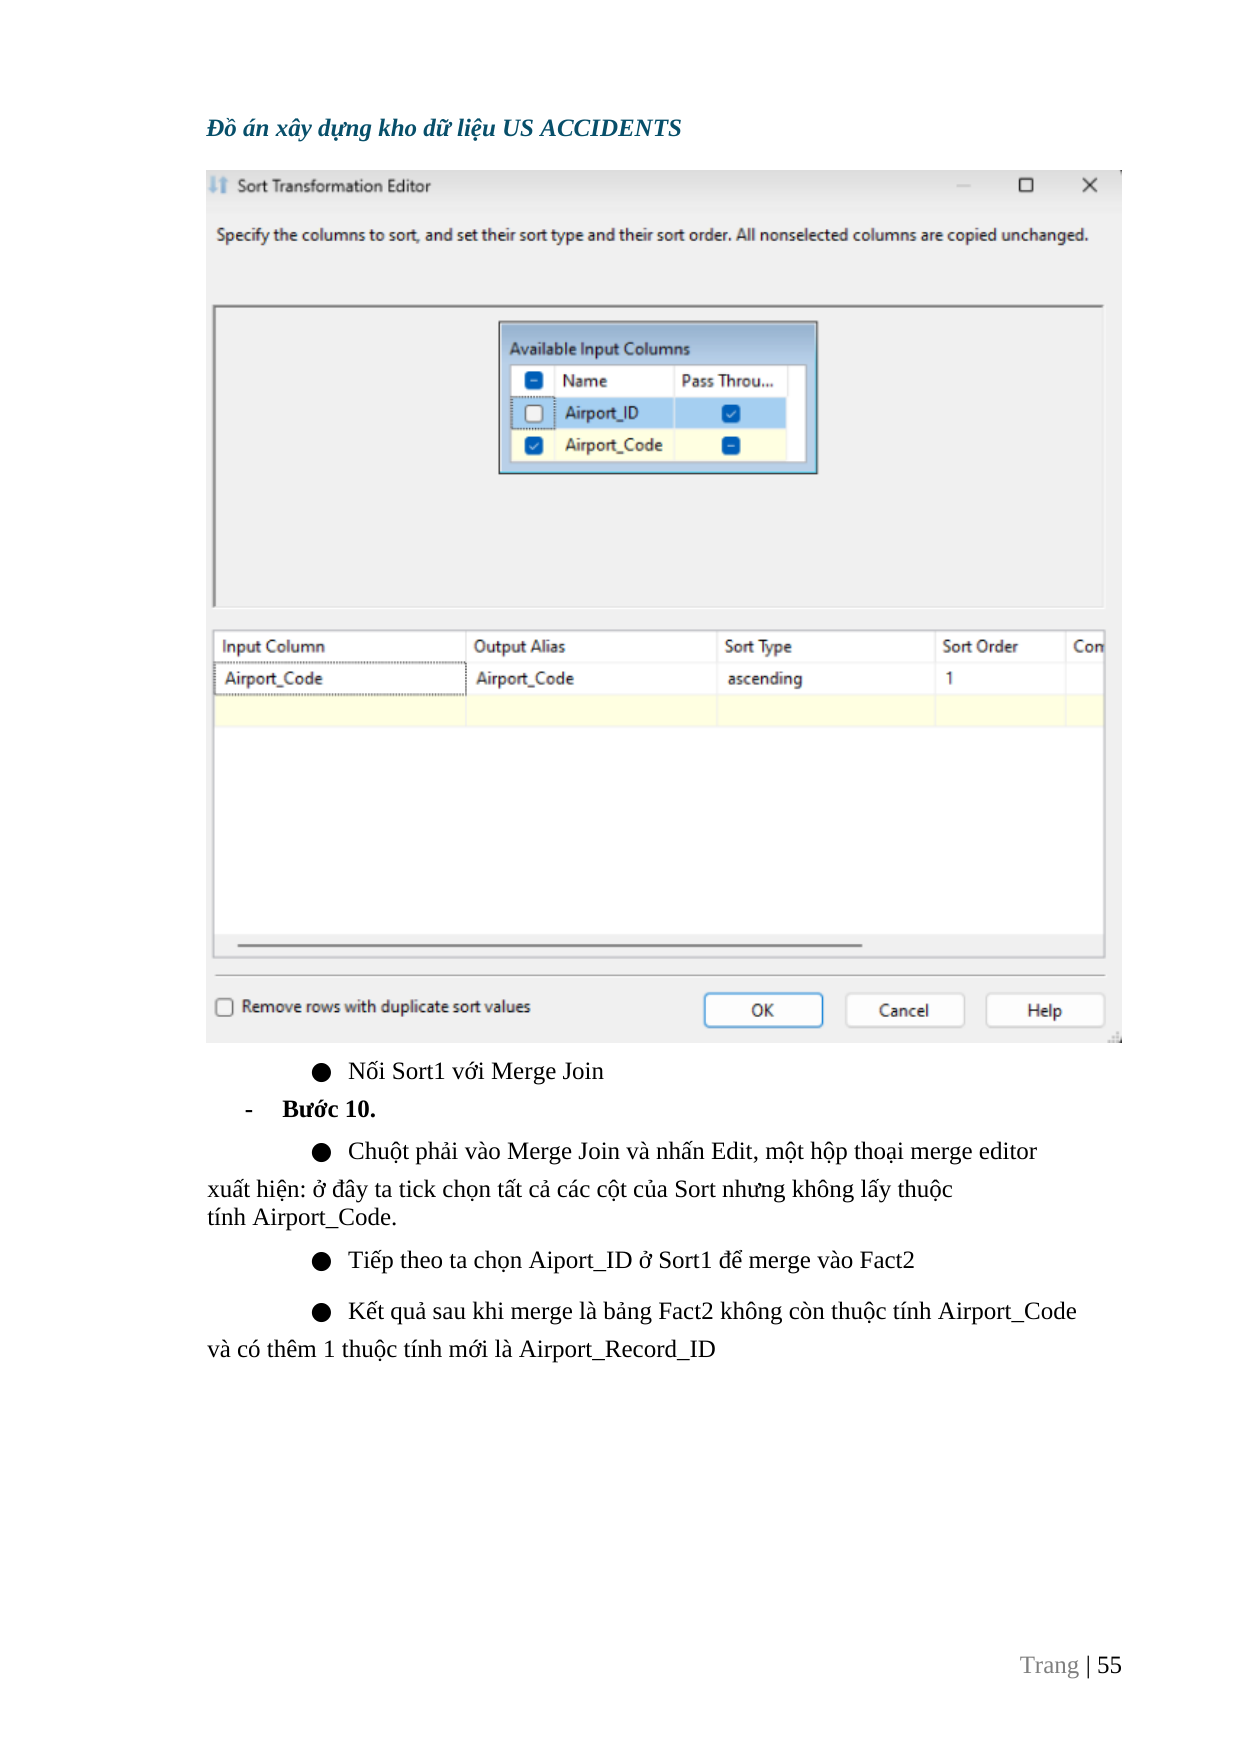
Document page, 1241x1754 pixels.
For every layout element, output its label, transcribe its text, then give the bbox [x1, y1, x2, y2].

list Kết quả sau khi merge là bảng Fact2 không còn thuộc tính Airport_Code [310, 1282, 1122, 1334]
text xuất hiện: ở đây ta tick chọn tất cả các cột của Sort nhưng không lấy thuộc [207, 1174, 1122, 1202]
list Tiếp theo ta chọn Aiport_ID ở Sort1 để merge vào Fact2 [310, 1231, 1122, 1282]
text và có thêm 1 thuộc tính mới là Airport_Record_ID [207, 1334, 1122, 1362]
list Bước 10. [244, 1094, 1122, 1122]
list Chuột phải vào Merge Join và nhấn Edit, một hộp thoại merge editor [310, 1122, 1122, 1174]
list Nối Sort1 với Merge Join [310, 1043, 1122, 1094]
text tính Airport_Code. [207, 1202, 1122, 1231]
picture [206, 170, 1122, 1043]
